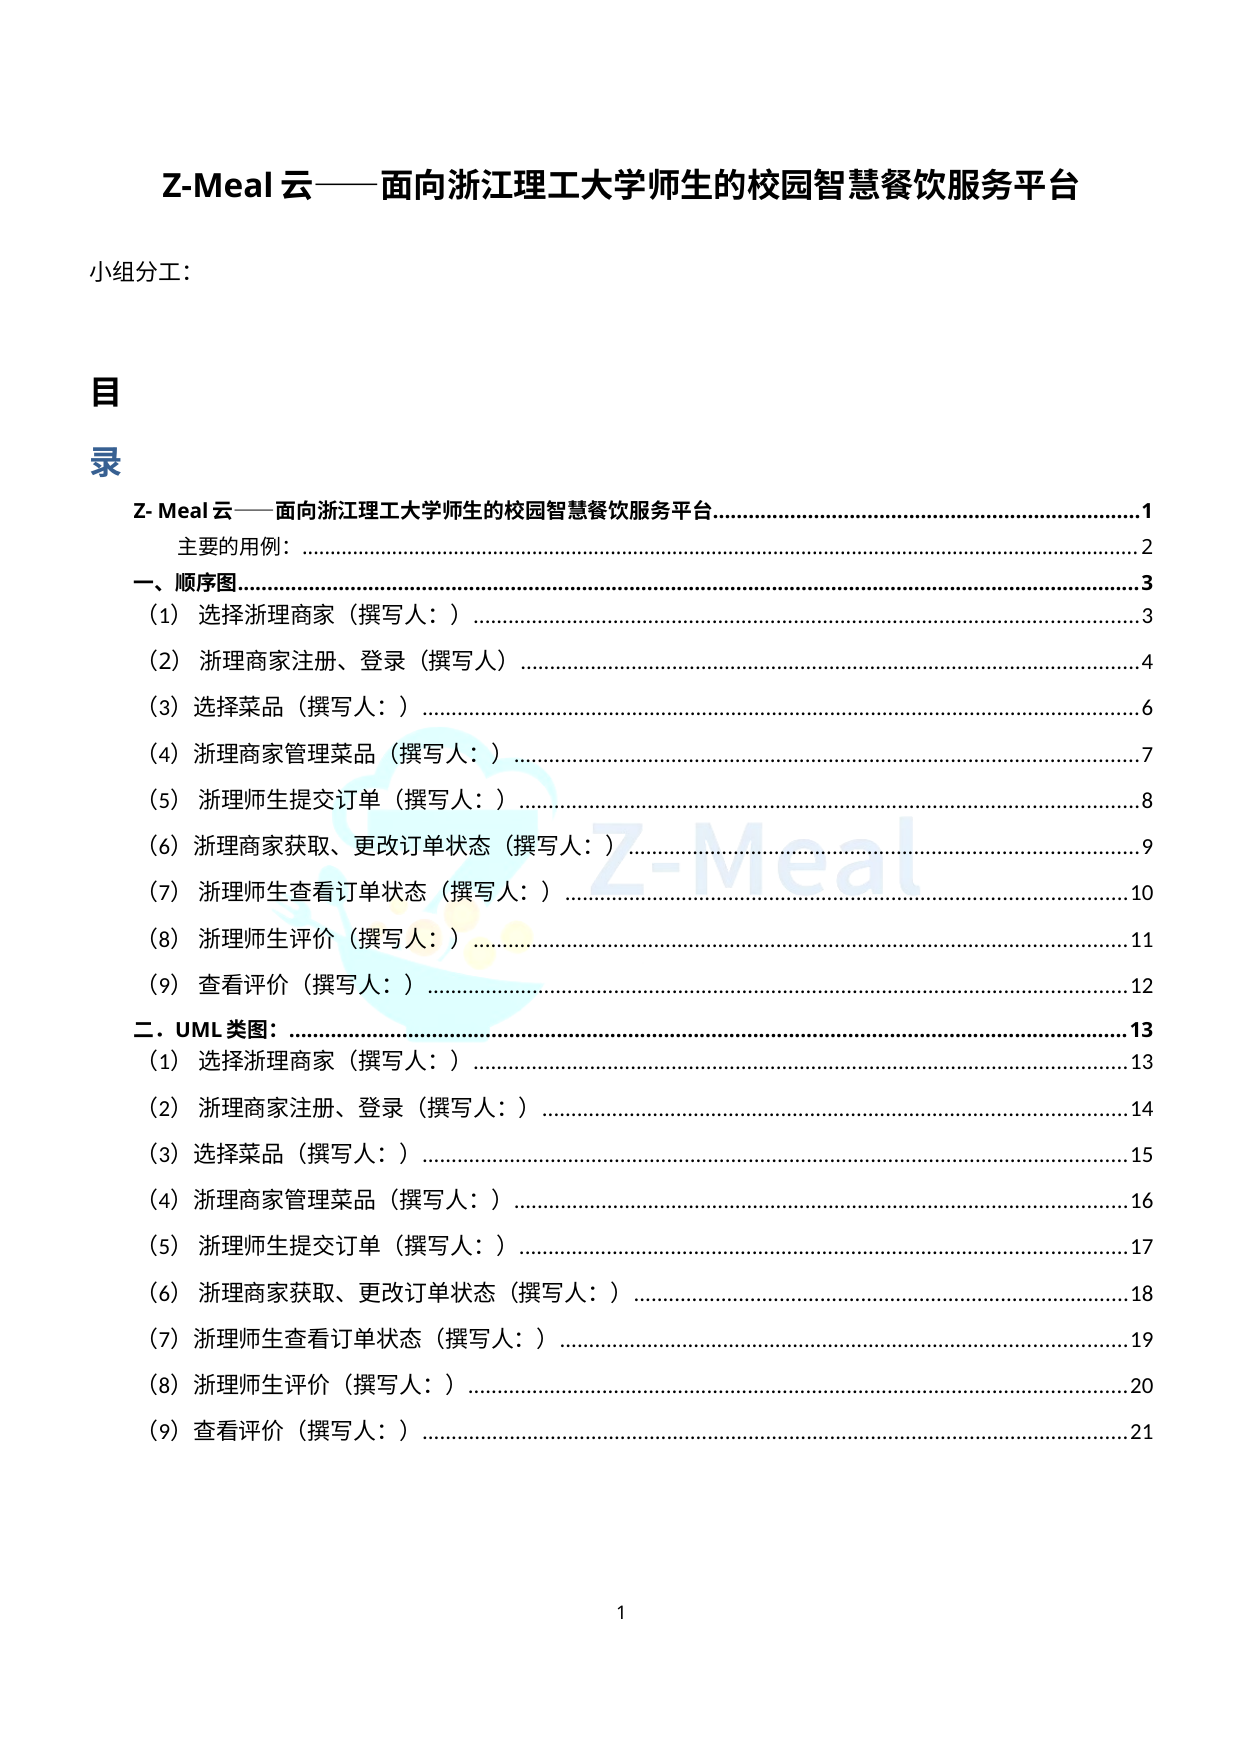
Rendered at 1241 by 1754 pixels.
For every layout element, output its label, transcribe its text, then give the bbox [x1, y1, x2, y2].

text 小组分工： [89, 254, 1153, 287]
list Meal云——面向浙江理工大学师生的校园智慧餐饮服务平台 [89, 158, 1153, 207]
